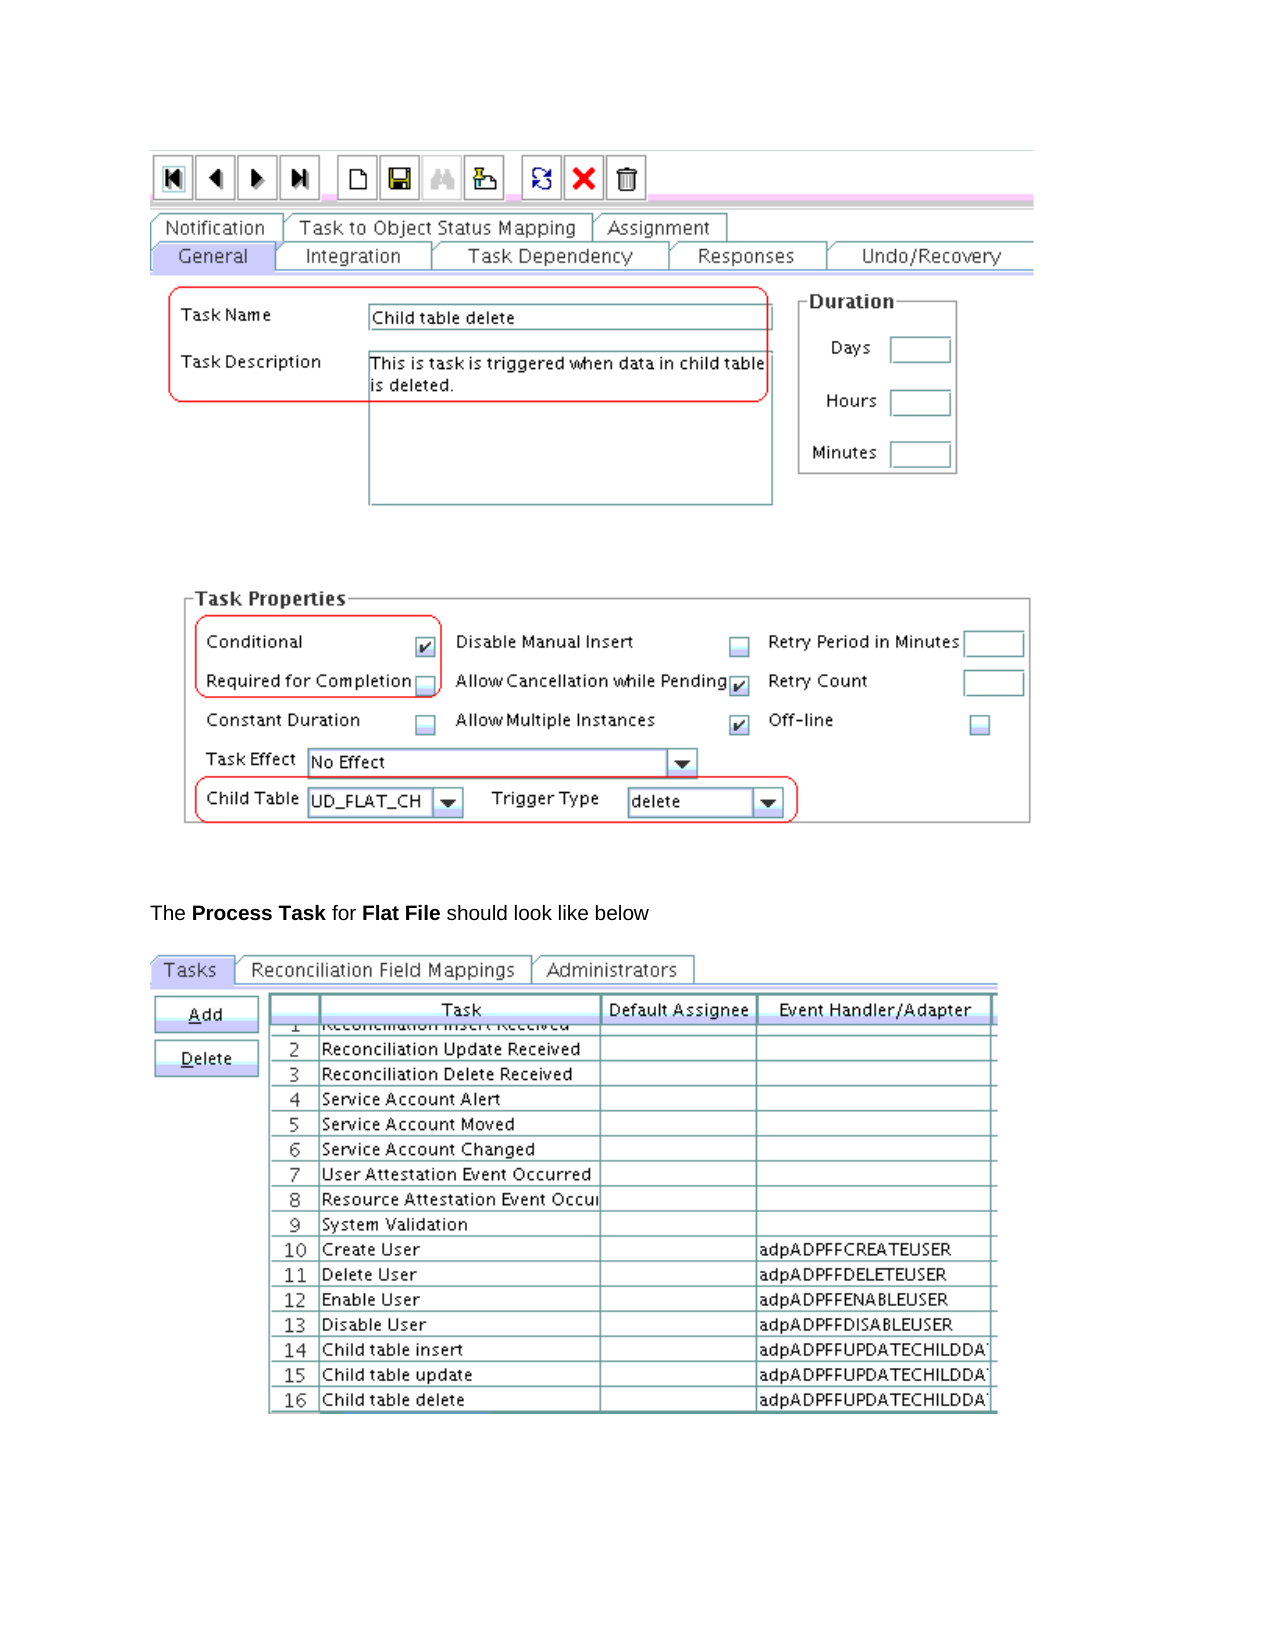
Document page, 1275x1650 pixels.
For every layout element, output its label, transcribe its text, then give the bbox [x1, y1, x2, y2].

picture [150, 150, 1034, 828]
text The Process Task for Flat File should look like below [150, 901, 1125, 925]
picture [150, 949, 998, 1414]
